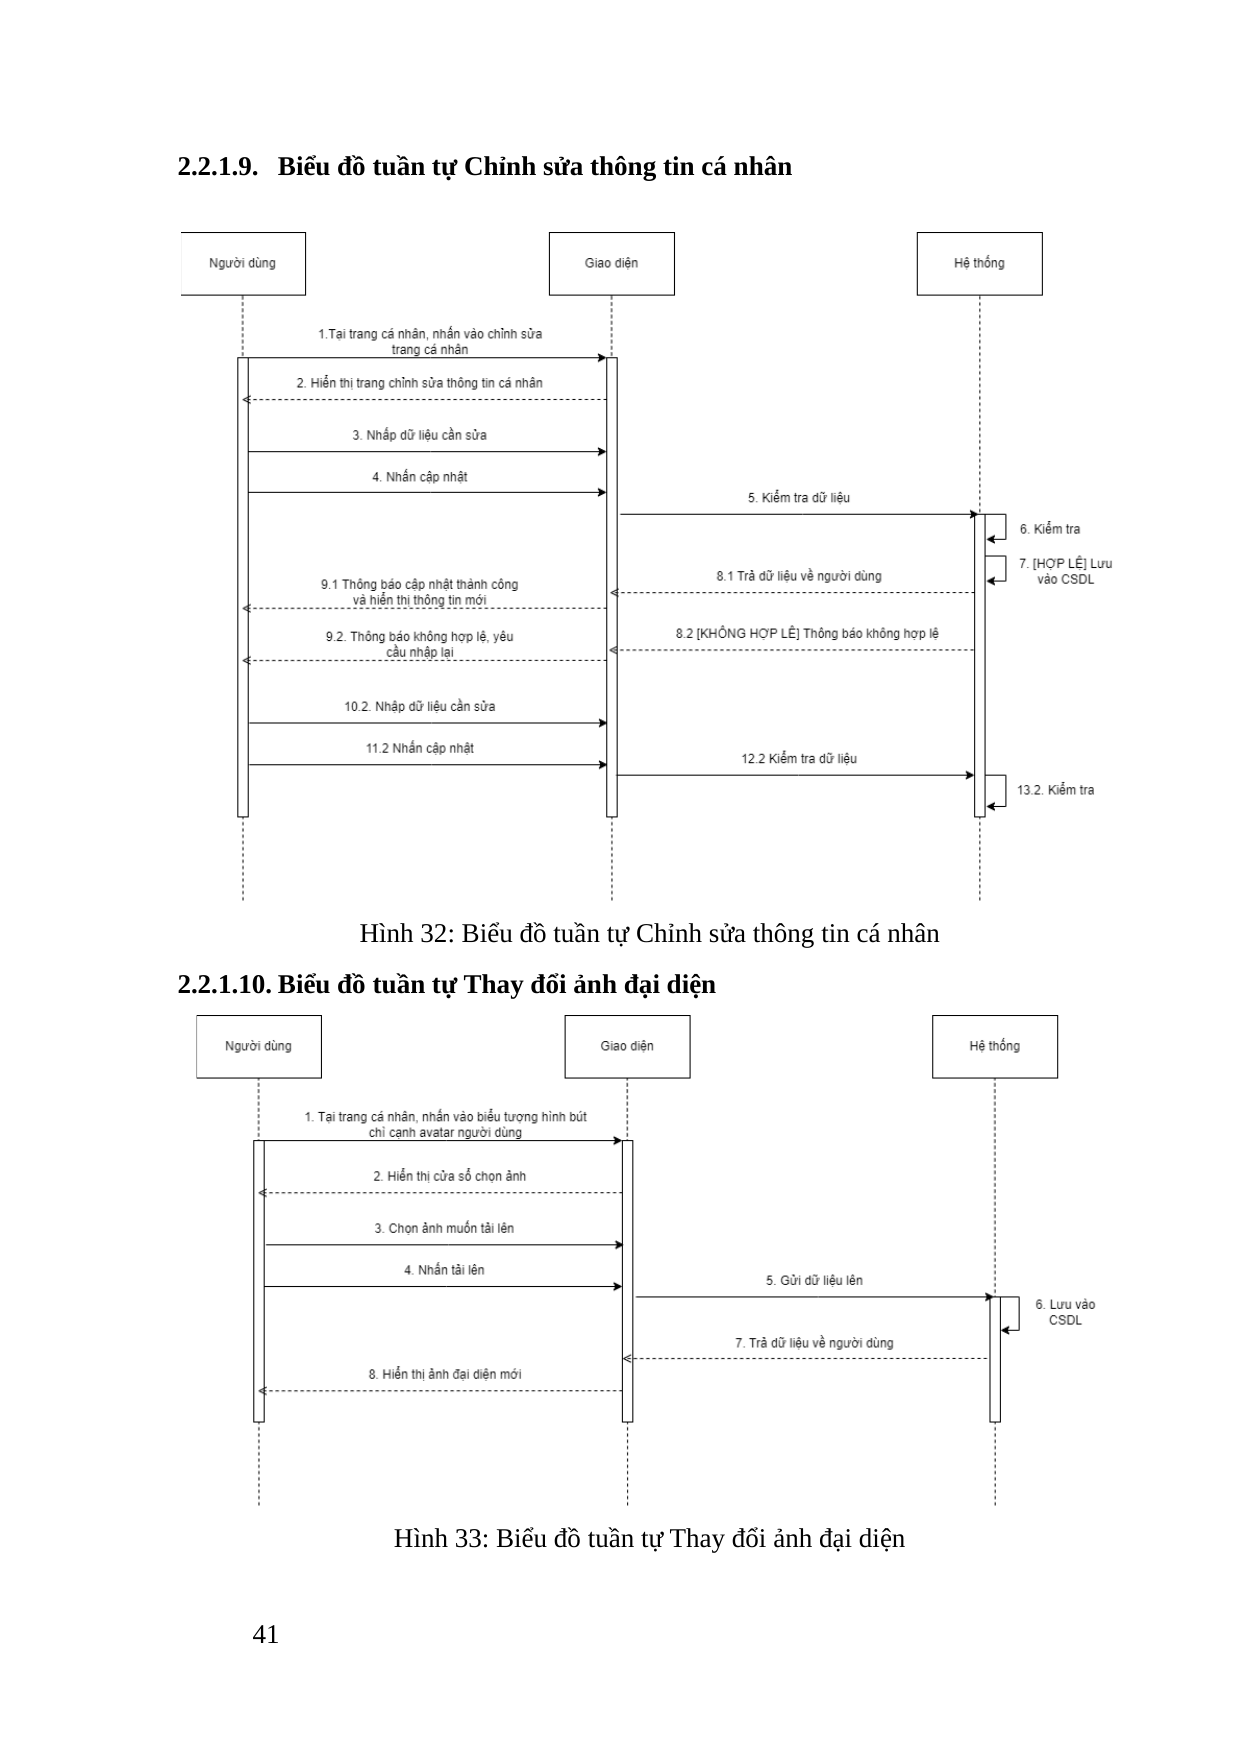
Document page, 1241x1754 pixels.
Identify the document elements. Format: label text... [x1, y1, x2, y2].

picture [181, 232, 1119, 902]
text Hình 32: Biểu đồ tuần tự Chỉnh sửa thông tin cá nhân [177, 917, 1122, 948]
subtitle Biểu đồ tuần tự Chỉnh sửa thông tin cá nhân [177, 150, 1122, 181]
subtitle Biểu đồ tuần tự Thay đổi ảnh đại diện [177, 969, 1122, 1000]
text Hình 33: Biểu đồ tuần tự Thay đổi ảnh đại diện [177, 1522, 1122, 1554]
picture [196, 1015, 1103, 1507]
